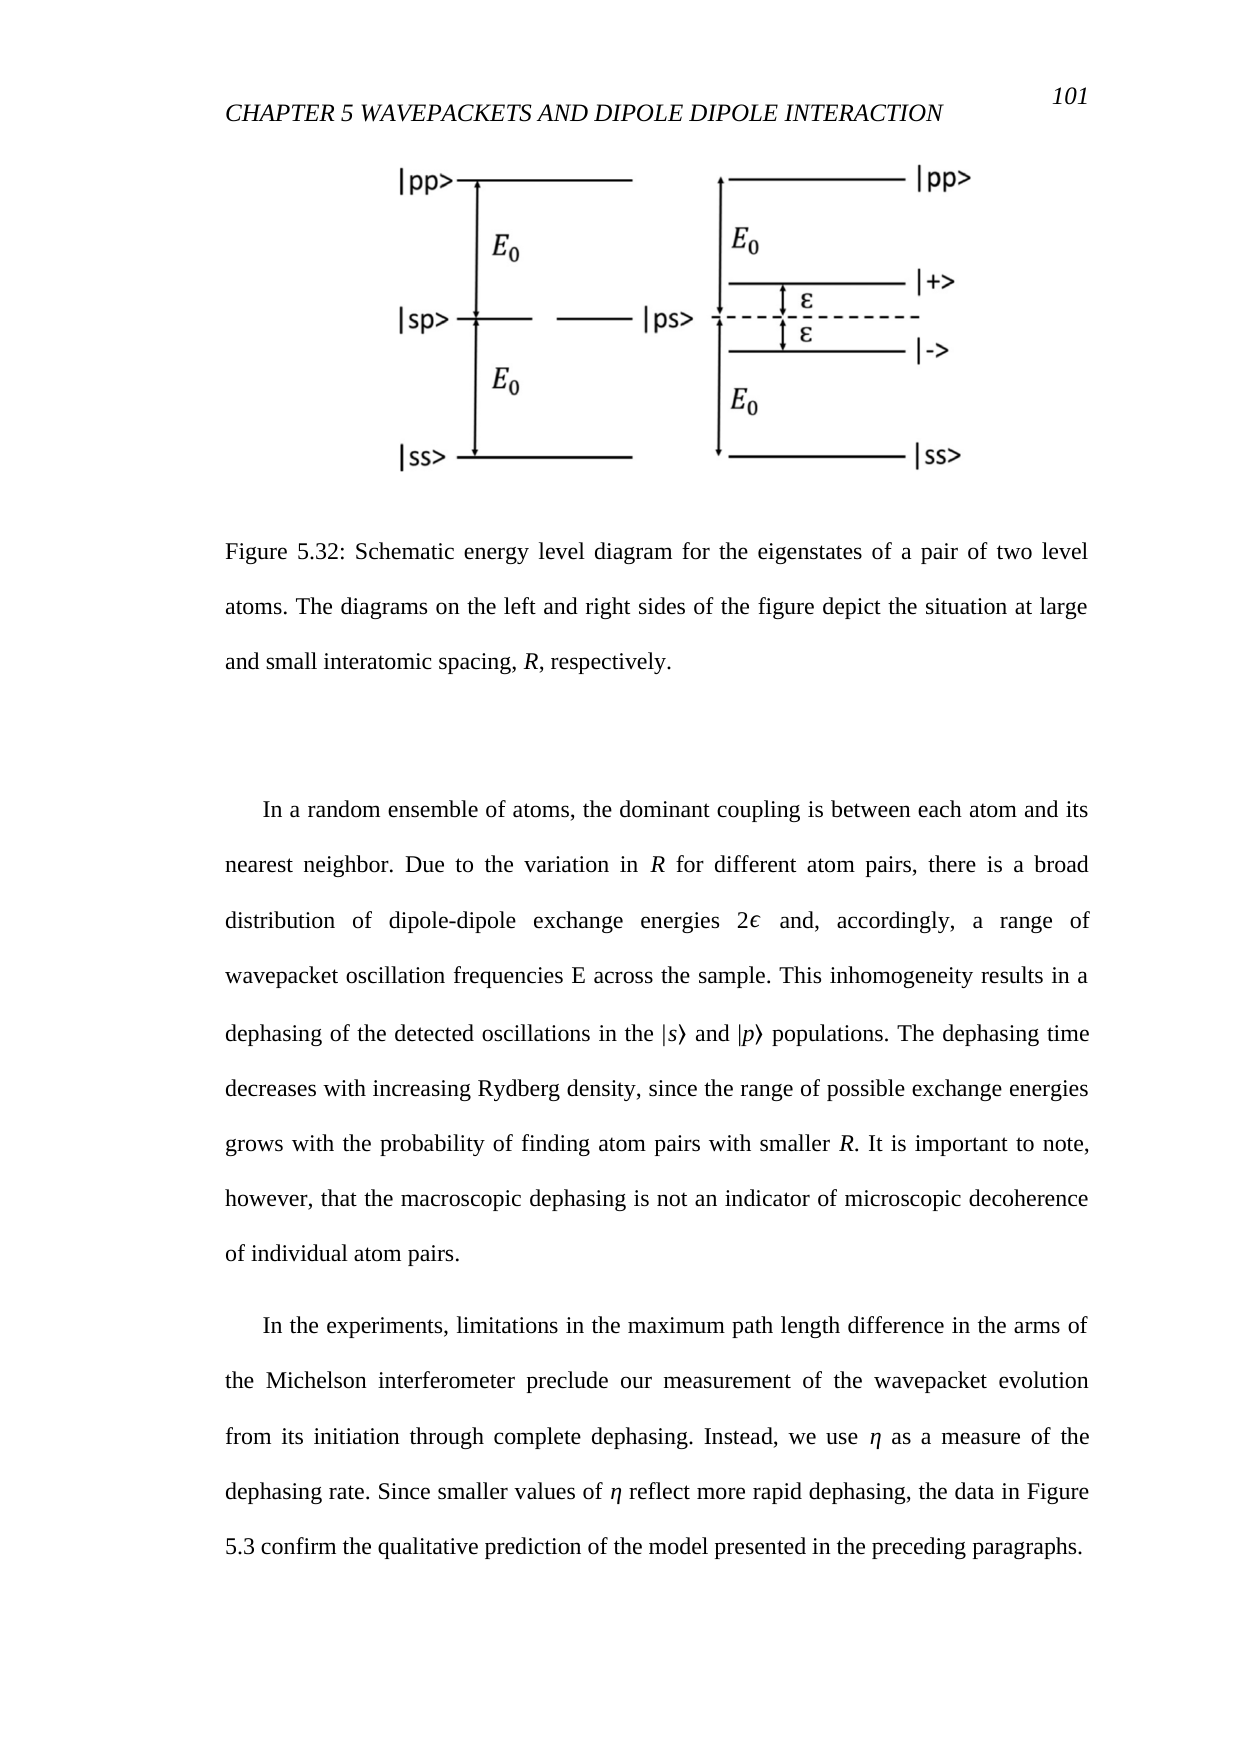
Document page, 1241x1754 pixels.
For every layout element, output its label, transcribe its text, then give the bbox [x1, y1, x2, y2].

picture [349, 150, 1003, 493]
text In a random ensemble of atoms, the dominant coupling is between each atom and its nearest neighbor. Due to the variation in R for different atom pairs, there is a broad distribution of dipole-dipole exchange energies 2 and, accordingly, a range of wavepacket oscillation frequencies E across the sample. This inhomogeneity results in a dephasing of the detected oscillations in the |s⟩ and |p⟩ populations. The dephasing time decreases with increasing Rydberg density, since the range of possible exchange energies grows with the probability of finding atom pairs with smaller R. It is important to note, however, that the macroscopic dephasing is not an indicator of microscopic decoherence of individual atom pairs. [225, 795, 1090, 1267]
text In the experiments, limitations in the maximum path length difference in the arms of the Michelson interferometer preclude our measurement of the wavepacket evolution from its initiation through complete dephasing. Instead, we use η as a measure of the dephasing rate. Since smaller values of η reflect more rapid dephasing, the data in Figure 5.3 confirm the qualitative prediction of the model presented in the preceding paragraphs. [225, 1311, 1090, 1560]
